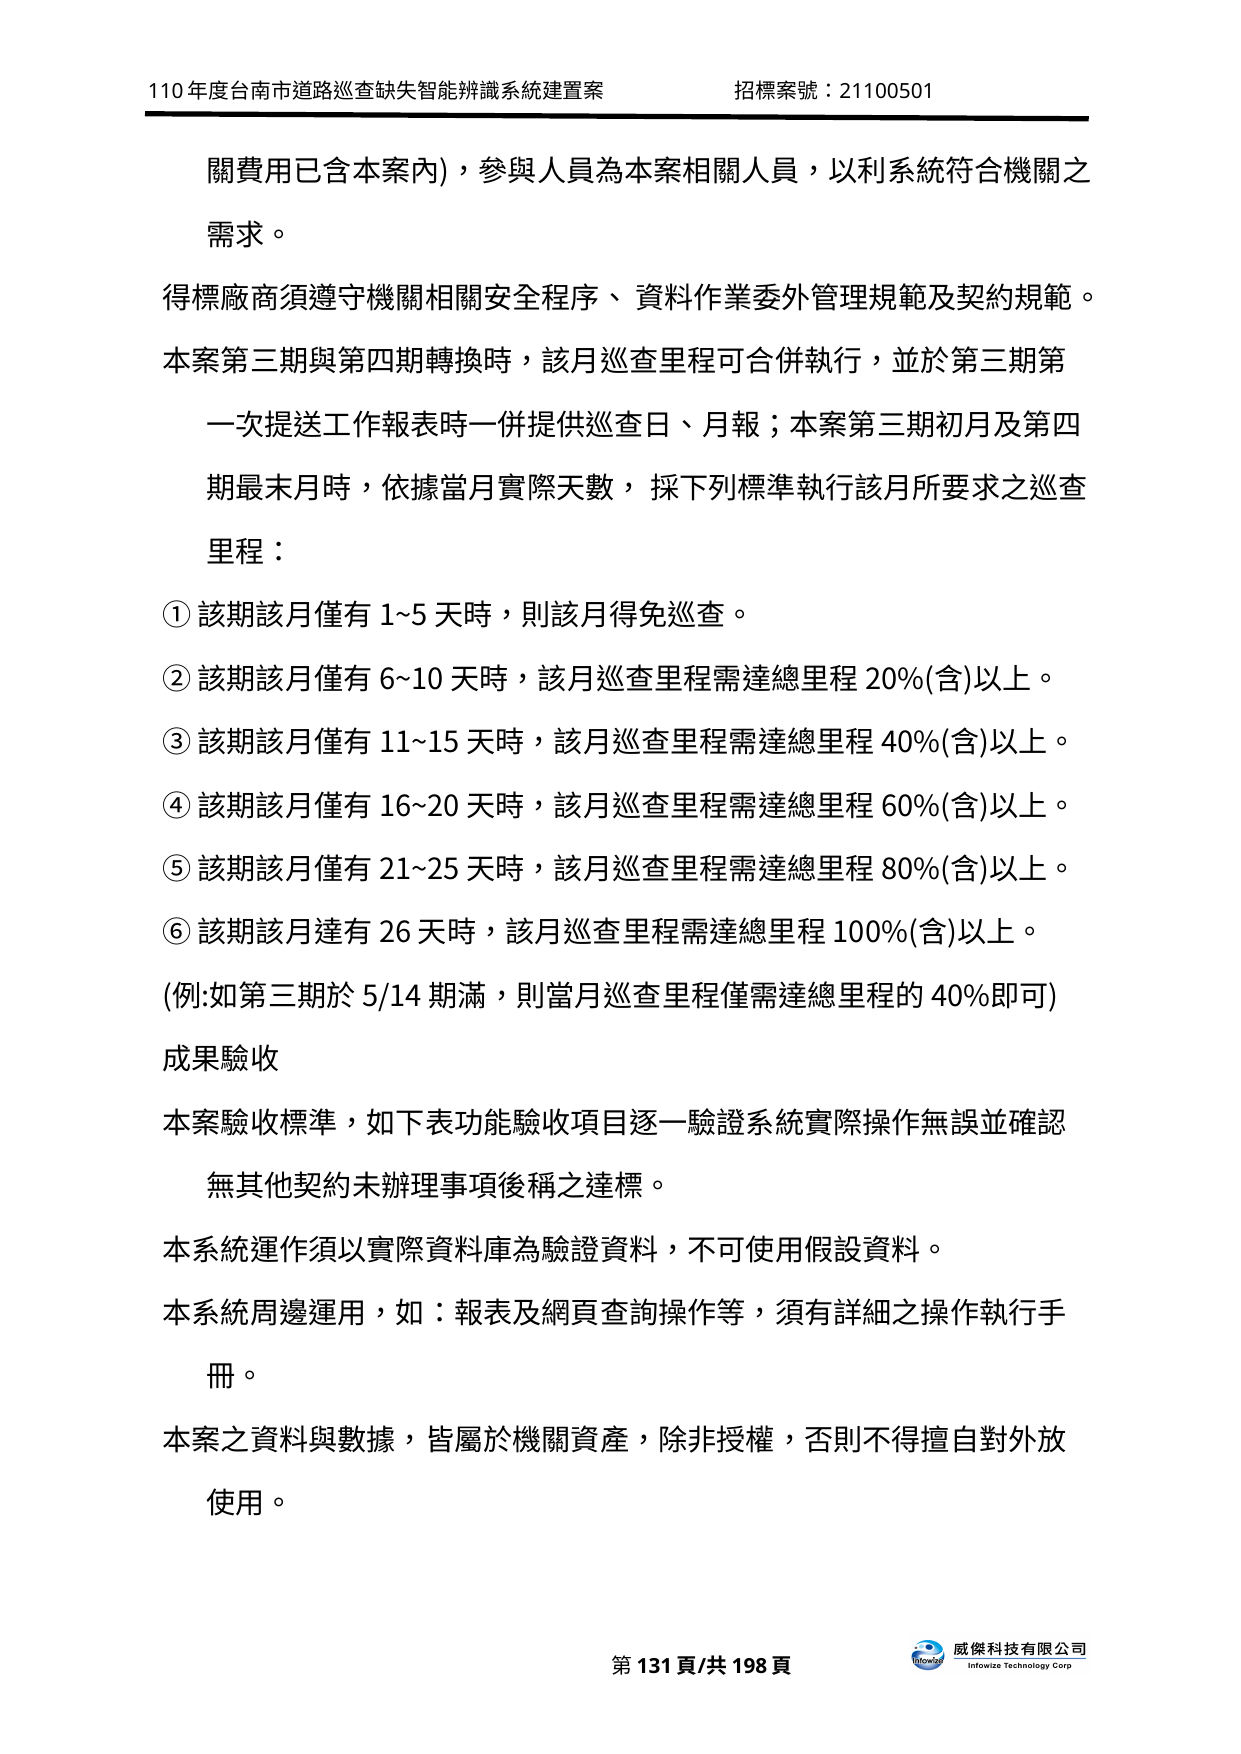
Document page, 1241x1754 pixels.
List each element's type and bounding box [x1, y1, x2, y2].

picture [910, 1632, 1093, 1674]
